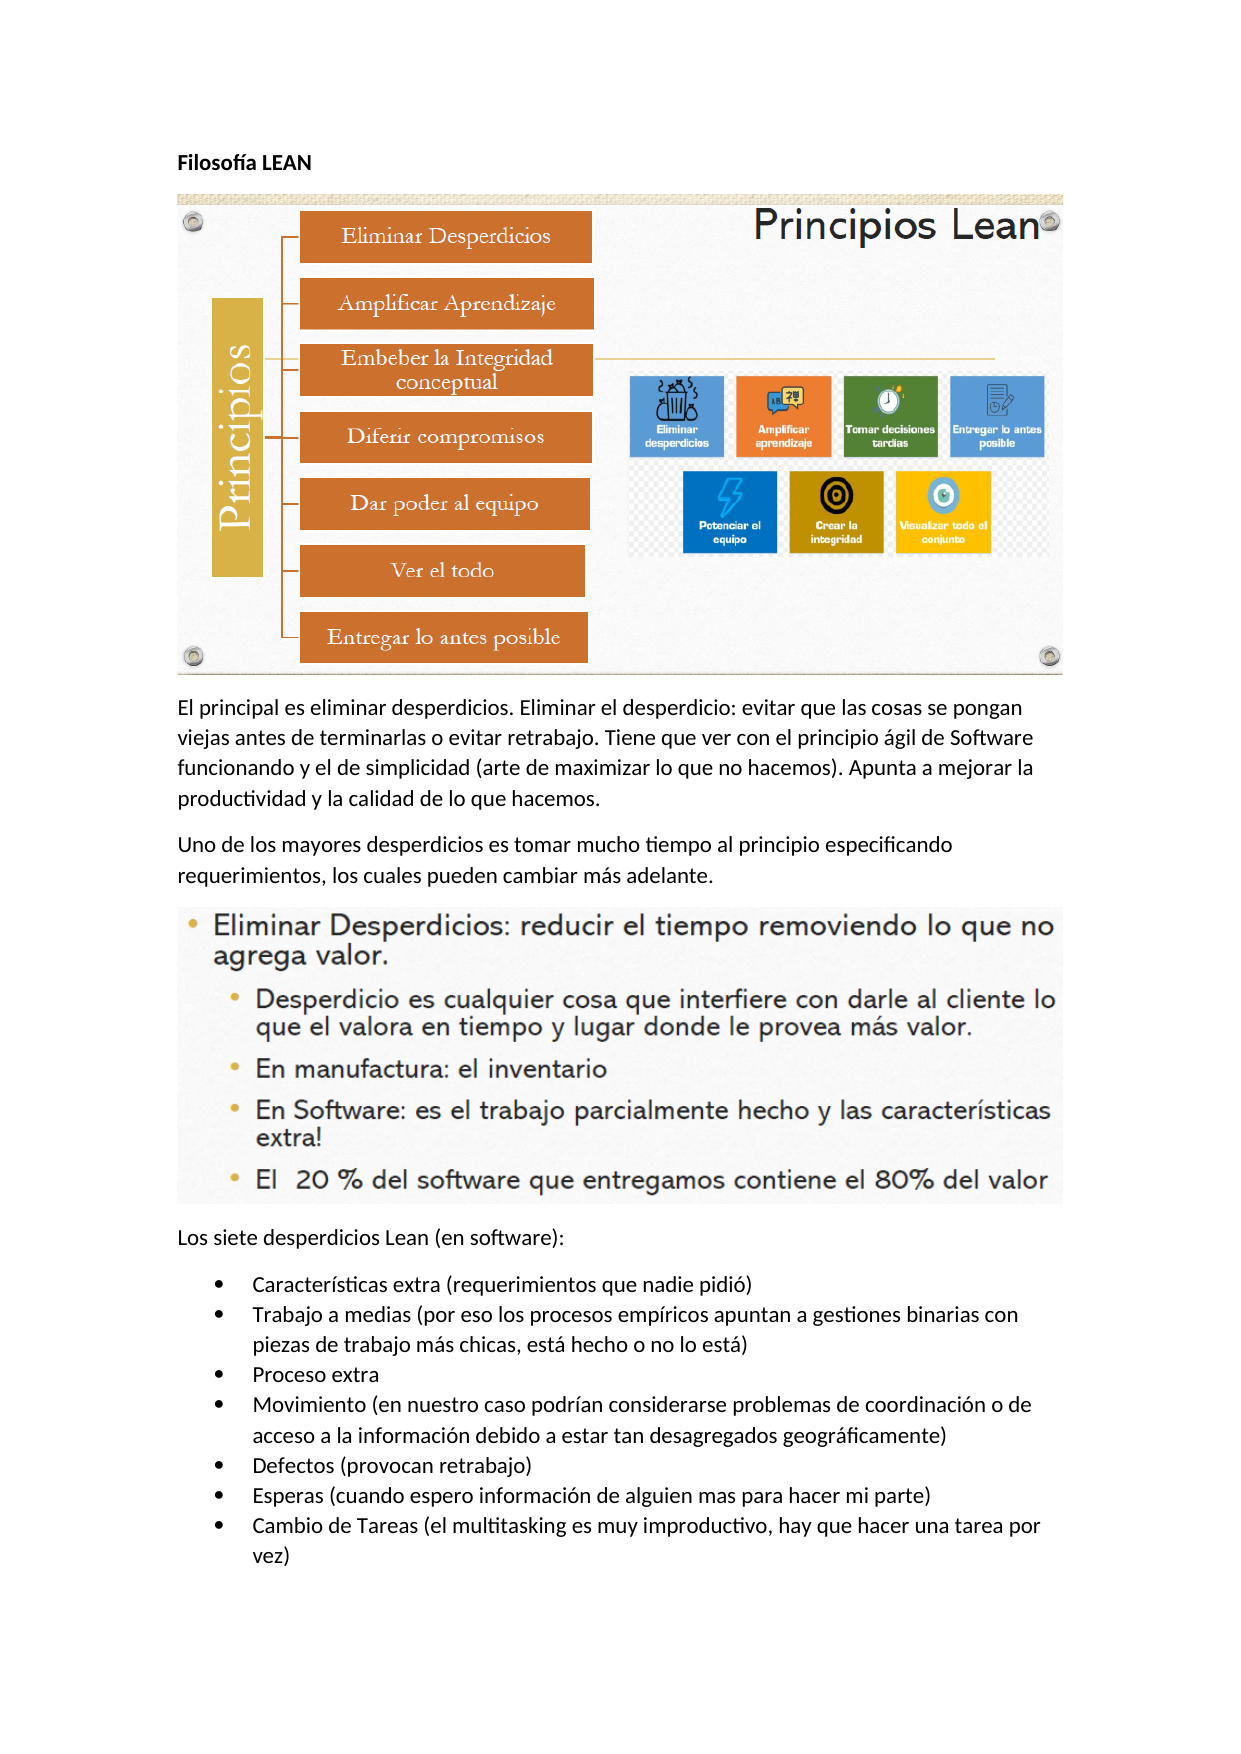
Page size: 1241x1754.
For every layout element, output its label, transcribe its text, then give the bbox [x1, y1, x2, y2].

list Cambio de Tareas (el multitasking es muy improductivo, hay que hacer una tarea por vez) [215, 1511, 1063, 1570]
list Características extra (requerimientos que nadie pidió) [215, 1270, 1063, 1298]
list Trabajo a medias (por eso los procesos empíricos apuntan a gestiones binarias con piezas de trabajo más chicas, está hecho o no lo está) [215, 1300, 1063, 1358]
list Esperas (cuando espero información de alguien mas para hacer mi parte) [215, 1481, 1063, 1509]
text Los siete desperdicios Lean (en software): [177, 1223, 1063, 1251]
text Filosofía LEAN [177, 148, 1063, 176]
picture [177, 194, 1063, 675]
list Defectos (provocan retrabajo) [215, 1451, 1063, 1479]
list Movimiento (en nuestro caso podrían considerarse problemas de coordinación o de acceso a la información debido a estar tan desagregados geográficamente) [215, 1391, 1063, 1449]
text Uno de los mayores desperdicios es tomar mucho tiempo al principio especificando requerimientos, los cuales pueden cambiar más adelante. [177, 831, 1063, 889]
text El principal es eliminar desperdicios. Eliminar el desperdicio: evitar que las cosas se pongan viejas antes de terminarlas o evitar retrabajo. Tiene que ver con el principio ágil de Software funcionando y el de simplicidad (arte de maximizar lo que no hacemos). Apunta a mejorar la productividad y la calidad de lo que hacemos. [177, 693, 1063, 812]
list Proceso extra [215, 1360, 1063, 1388]
picture [177, 907, 1063, 1204]
